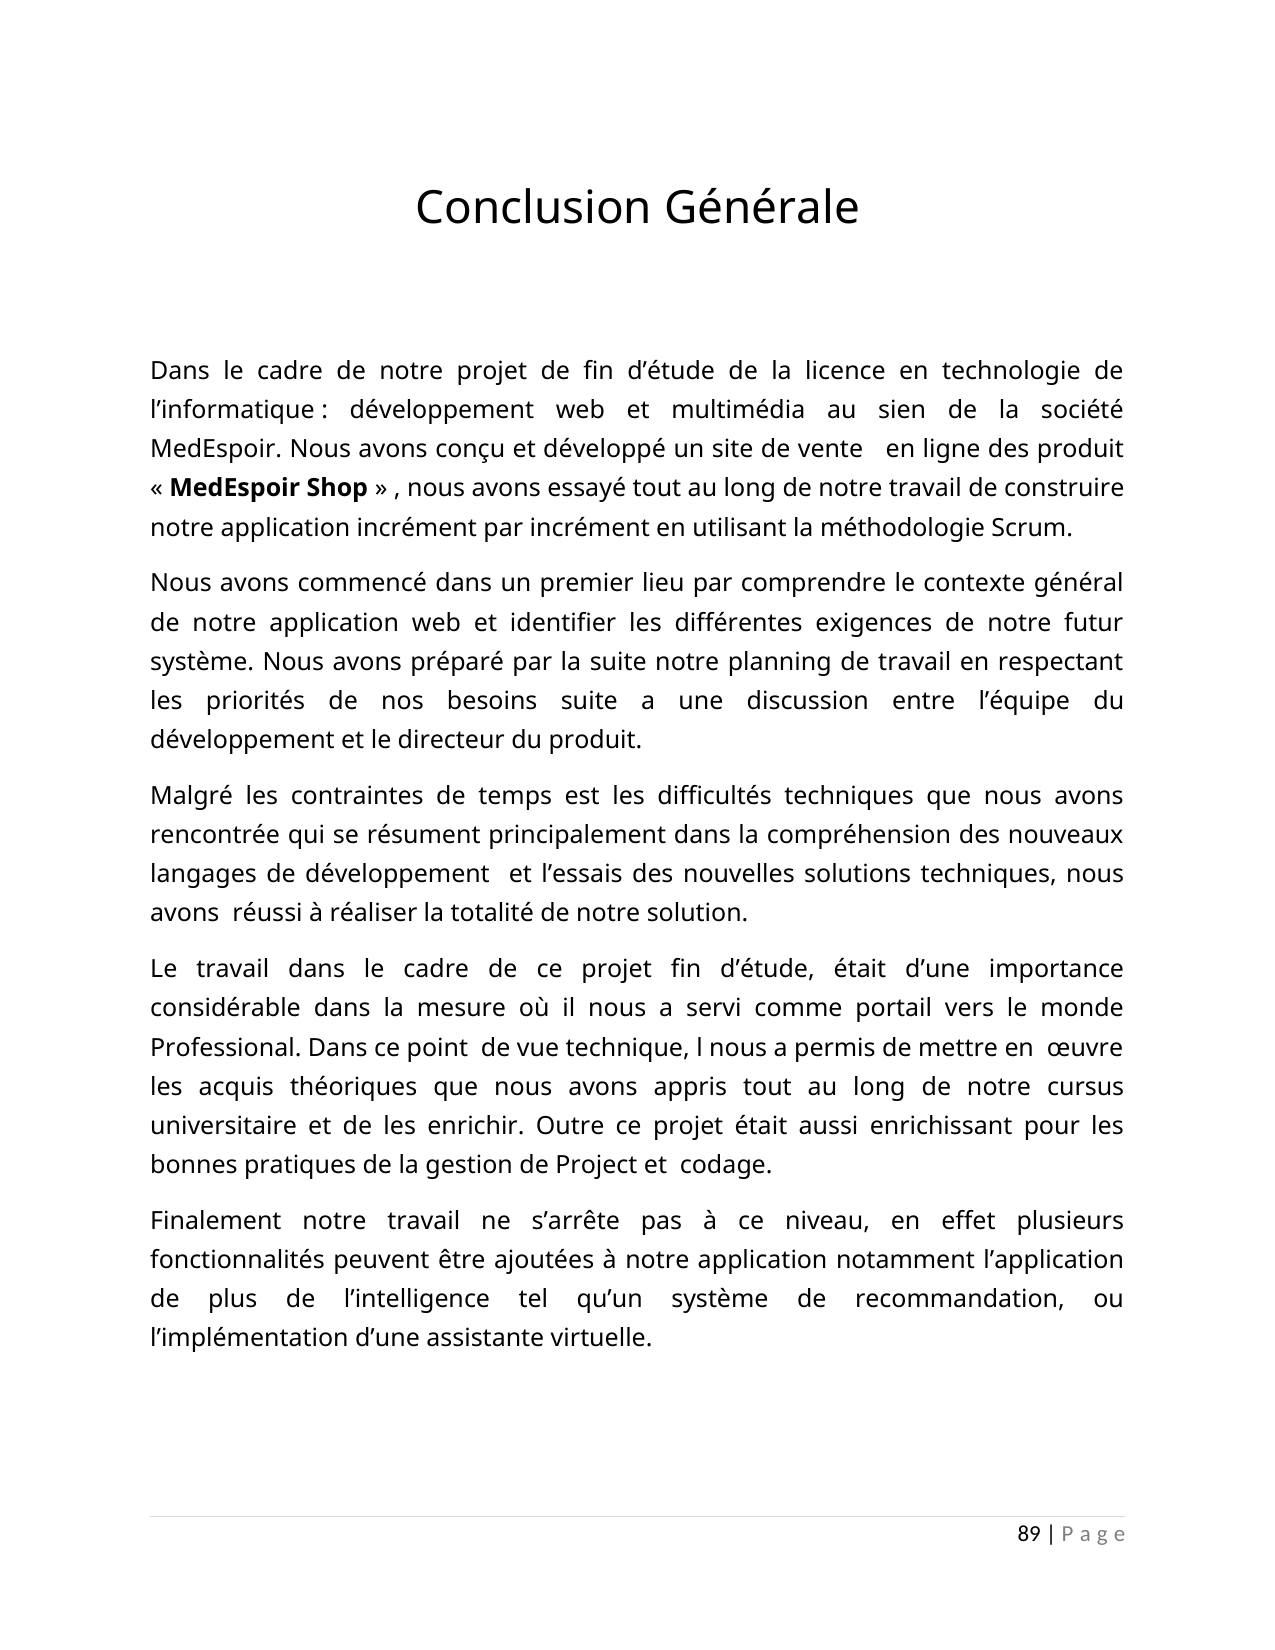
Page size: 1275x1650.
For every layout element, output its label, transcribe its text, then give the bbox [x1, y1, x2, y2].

subtitle Conclusion Générale [150, 175, 1125, 237]
text Finalement notre travail ne s’arrête pas à ce niveau, en effet plusieurs fonctionnalités peuvent être ajoutées à notre application notamment l’application de plus de l’intelligence tel qu’un système de recommandation, ou l’implémentation d’une assistante virtuelle. [150, 1202, 1125, 1354]
text Dans le cadre de notre projet de fin d’étude de la licence en technologie de l’informatique : développement web et multimédia au sien de la société MedEspoir. Nous avons conçu et développé un site de vente en ligne des produit « MedEspoir Shop » , nous avons essayé tout au long de notre travail de construire notre application incrément par incrément en utilisant la méthodologie Scrum. [150, 352, 1125, 543]
text Malgré les contraintes de temps est les difficultés techniques que nous avons rencontrée qui se résument principalement dans la compréhension des nouveaux langages de développement et l’essais des nouvelles solutions techniques, nous avons réussi à réaliser la totalité de notre solution. [150, 777, 1125, 929]
text Nous avons commencé dans un premier lieu par comprendre le contexte général de notre application web et identifier les différentes exigences de notre futur système. Nous avons préparé par la suite notre planning de travail en respectant les priorités de nos besoins suite a une discussion entre l’équipe du développement et le directeur du produit. [150, 565, 1125, 756]
text Le travail dans le cadre de ce projet fin d’étude, était d’une importance considérable dans la mesure où il nous a servi comme portail vers le monde Professional. Dans ce point de vue technique, l nous a permis de mettre en œuvre les acquis théoriques que nous avons appris tout au long de notre cursus universitaire et de les enrichir. Outre ce projet était aussi enrichissant pour les bonnes pratiques de la gestion de Project et codage. [150, 951, 1125, 1181]
